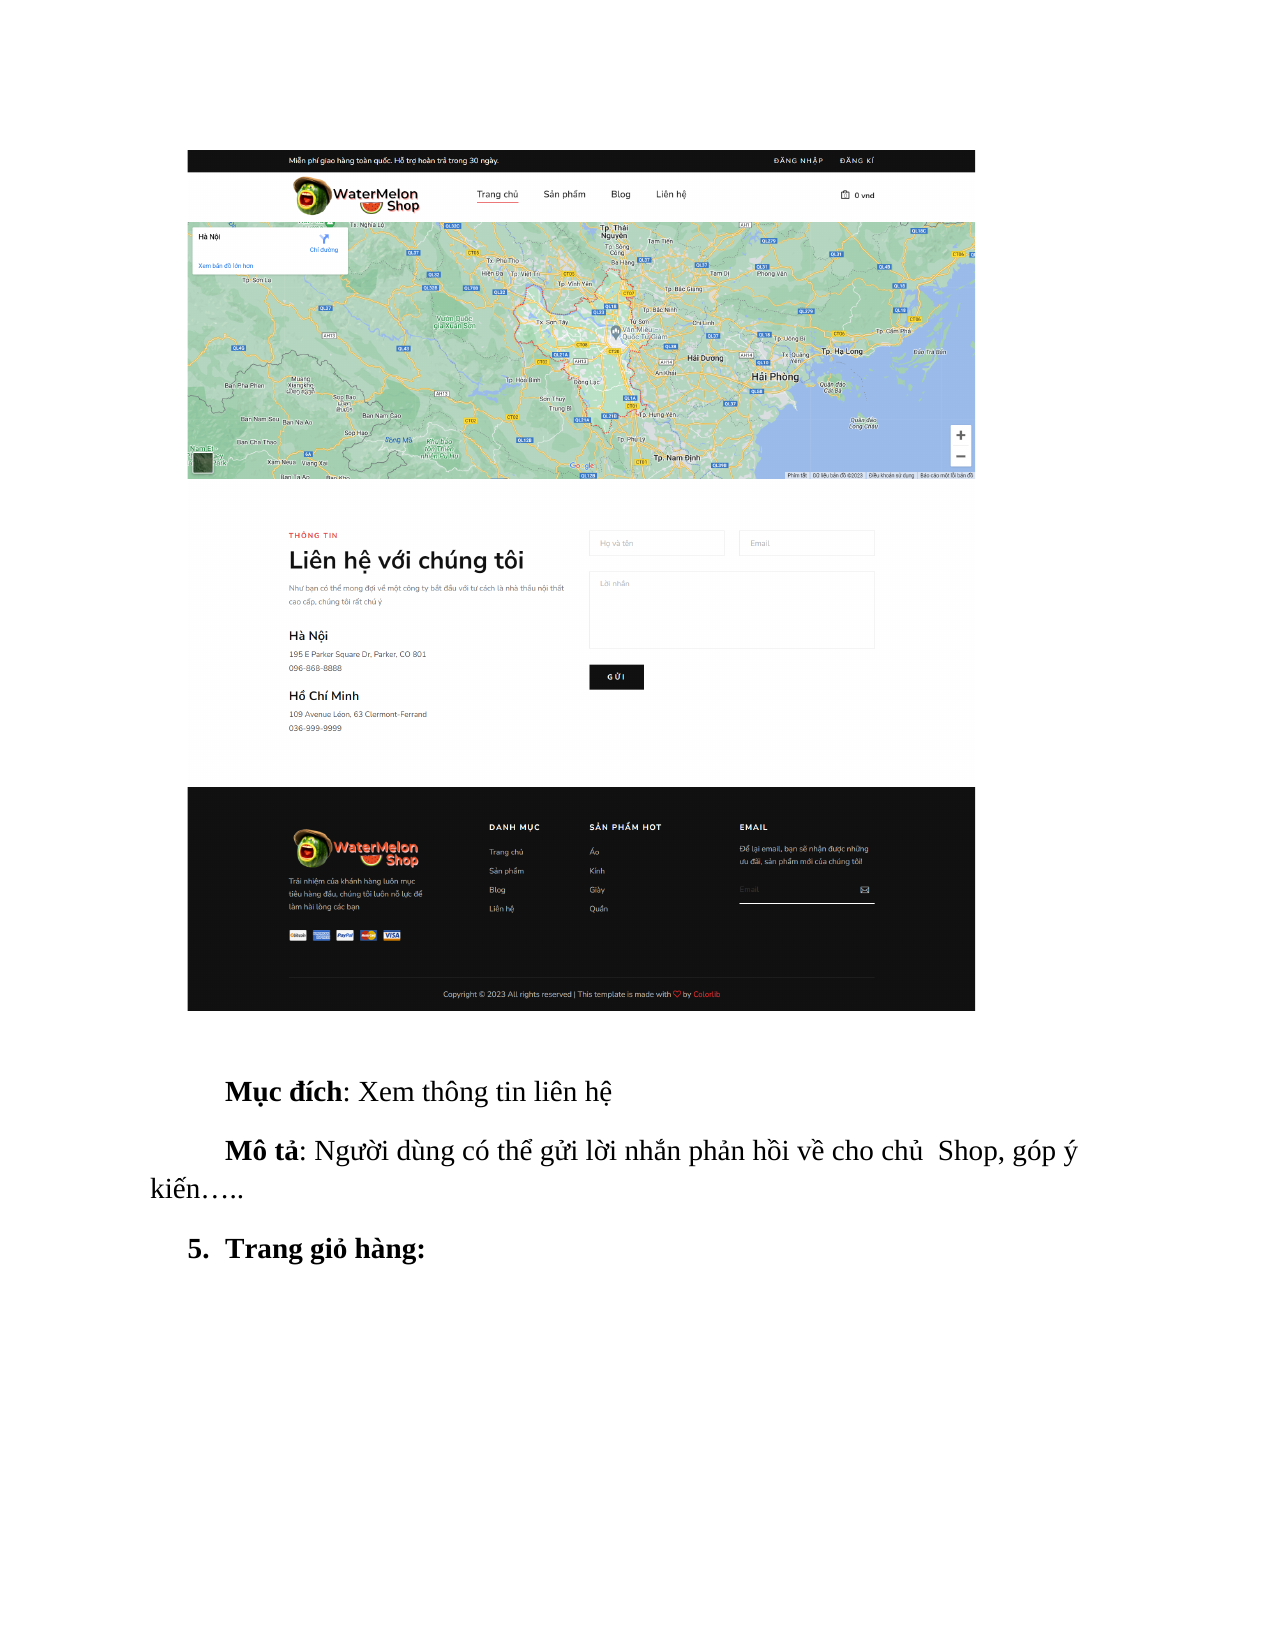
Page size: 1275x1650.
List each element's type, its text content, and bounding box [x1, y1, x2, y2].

list Mục đích: Xem thông tin liên hệ [225, 1074, 1125, 1107]
picture [187, 150, 976, 1011]
text Mô tả: Người dùng có thể gửi lời nhắn phản hồi về cho chủ Shop, góp ý kiến….. [150, 1133, 1125, 1205]
list Trang giỏ hàng: [187, 1231, 1125, 1264]
